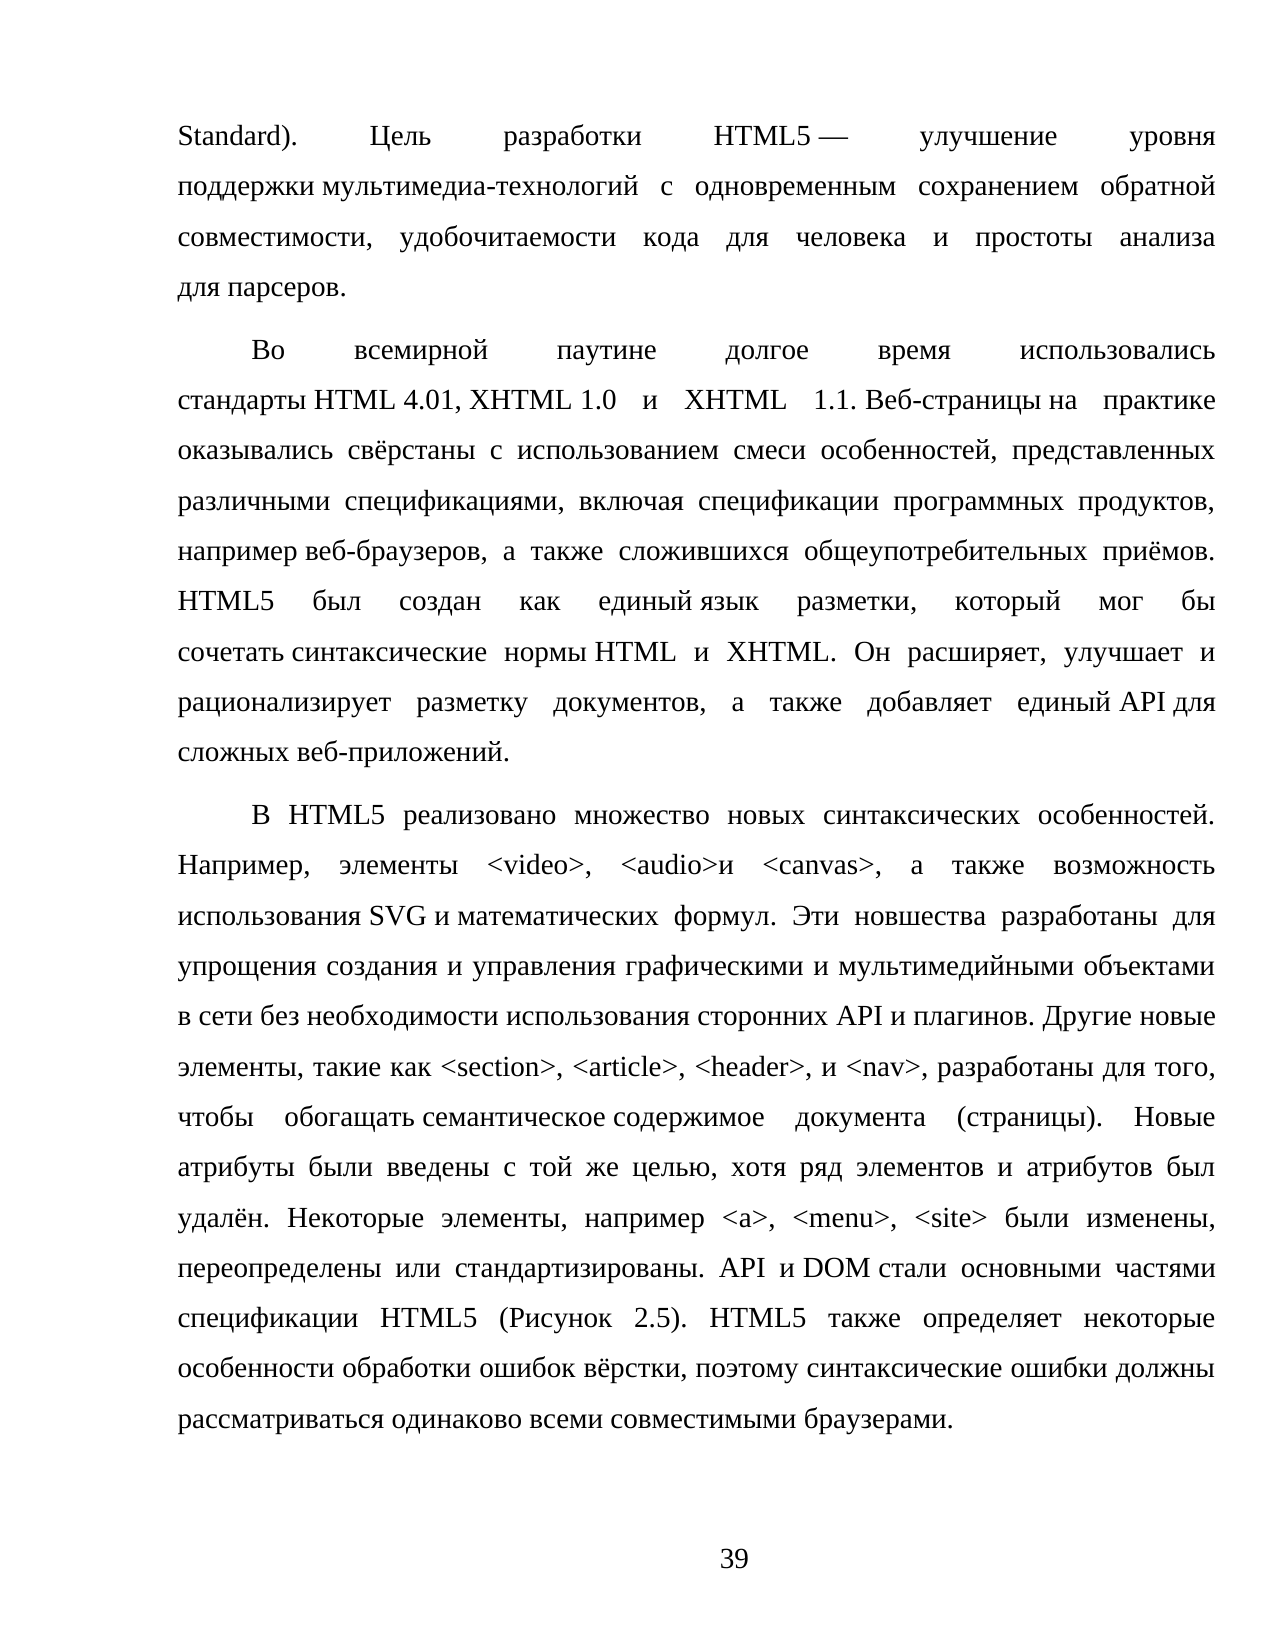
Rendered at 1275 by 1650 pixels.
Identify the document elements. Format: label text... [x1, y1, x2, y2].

text В HTML5 реализовано множество новых синтаксических особенностей. Например, элементы <video>, <audio>и <canvas>, а также возможность использования SVG и математических формул. Эти новшества разработаны для упрощения создания и управления графическими и мультимедийными объектами в сети без необходимости использования сторонних API и плагинов. Другие новые элементы, такие как <section>, <article>, <header>, и <nav>, разработаны для того, чтобы обогащать семантическое содержимое документа (страницы). Новые атрибуты были введены с той же целью, хотя ряд элементов и атрибутов был удалён. Некоторые элементы, например <a>, <menu>, <site> были изменены, переопределены или стандартизированы. API и DOM стали основными частями спецификации HTML5 (Рисунок 2.5). HTML5 также определяет некоторые особенности обработки ошибок вёрстки, поэтому синтаксические ошибки должны рассматриваться одинаково всеми совместимыми браузерами. [177, 797, 1216, 1434]
text Во всемирной паутине долгое время использовались стандарты HTML 4.01, XHTML 1.0 и XHTML 1.1. Веб-страницы на практике оказывались свёрстаны с использованием смеси особенностей, представленных различными спецификациями, включая спецификации программных продуктов, например веб-браузеров, а также сложившихся общеупотребительных приёмов. HTML5 был создан как единый язык разметки, который мог бы сочетать синтаксические нормы HTML и XHTML. Он расширяет, улучшает и рационализирует разметку документов, а также добавляет единый API для сложных веб-приложений. [177, 332, 1216, 768]
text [177, 118, 1216, 303]
